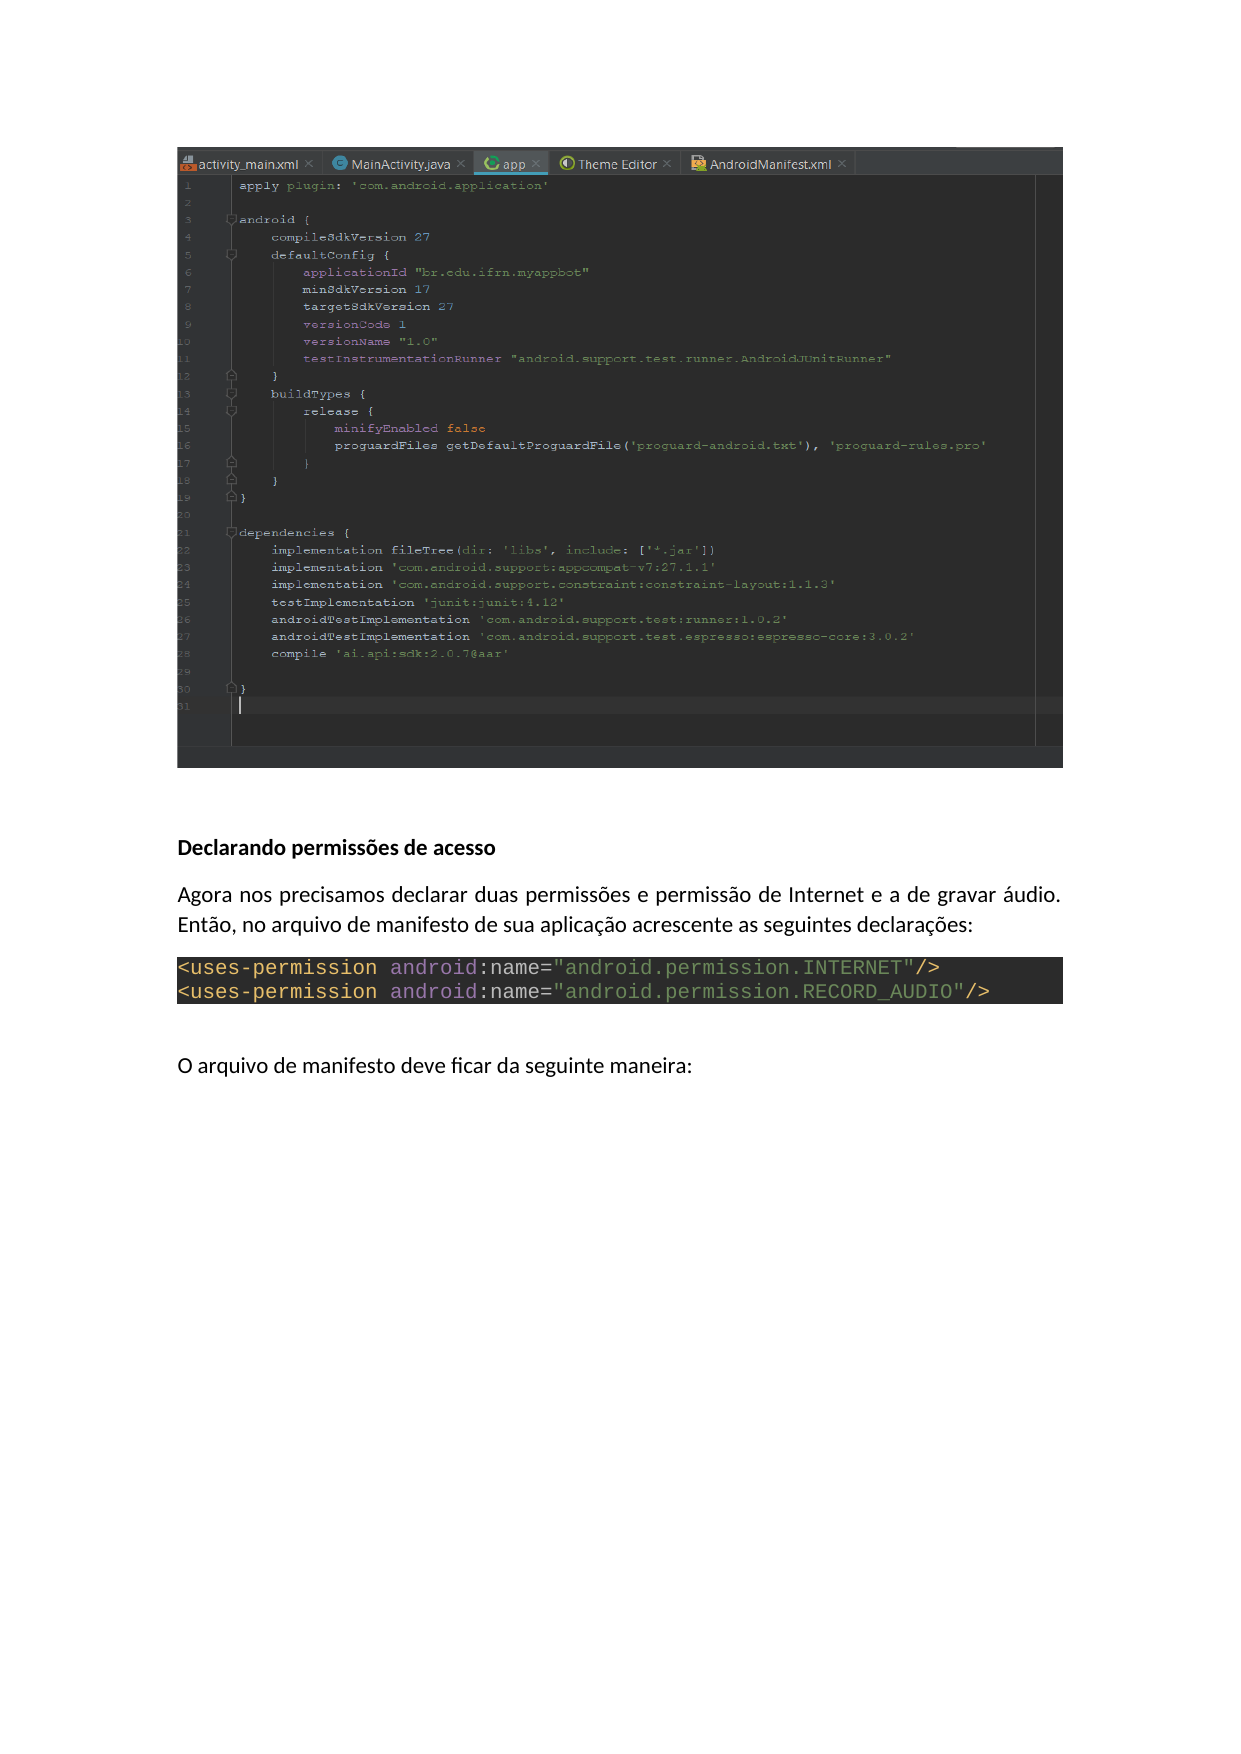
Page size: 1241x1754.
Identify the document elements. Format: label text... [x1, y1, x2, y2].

picture [177, 147, 1063, 768]
text Declarando permissões de acesso [177, 833, 1063, 861]
text <uses-permission android:name="android.permission.INTERNET"/> <uses-permission android:name="android.permission.RECORD_AUDIO"/> [177, 957, 1063, 1004]
text Agora nos precisamos declarar duas permissões e permissão de Internet e a de gravar áudio. Então, no arquivo de manifesto de sua aplicação acrescente as seguintes declarações: [177, 880, 1063, 938]
text O arquivo de manifesto deve ficar da seguinte maneira: [177, 1051, 1063, 1079]
